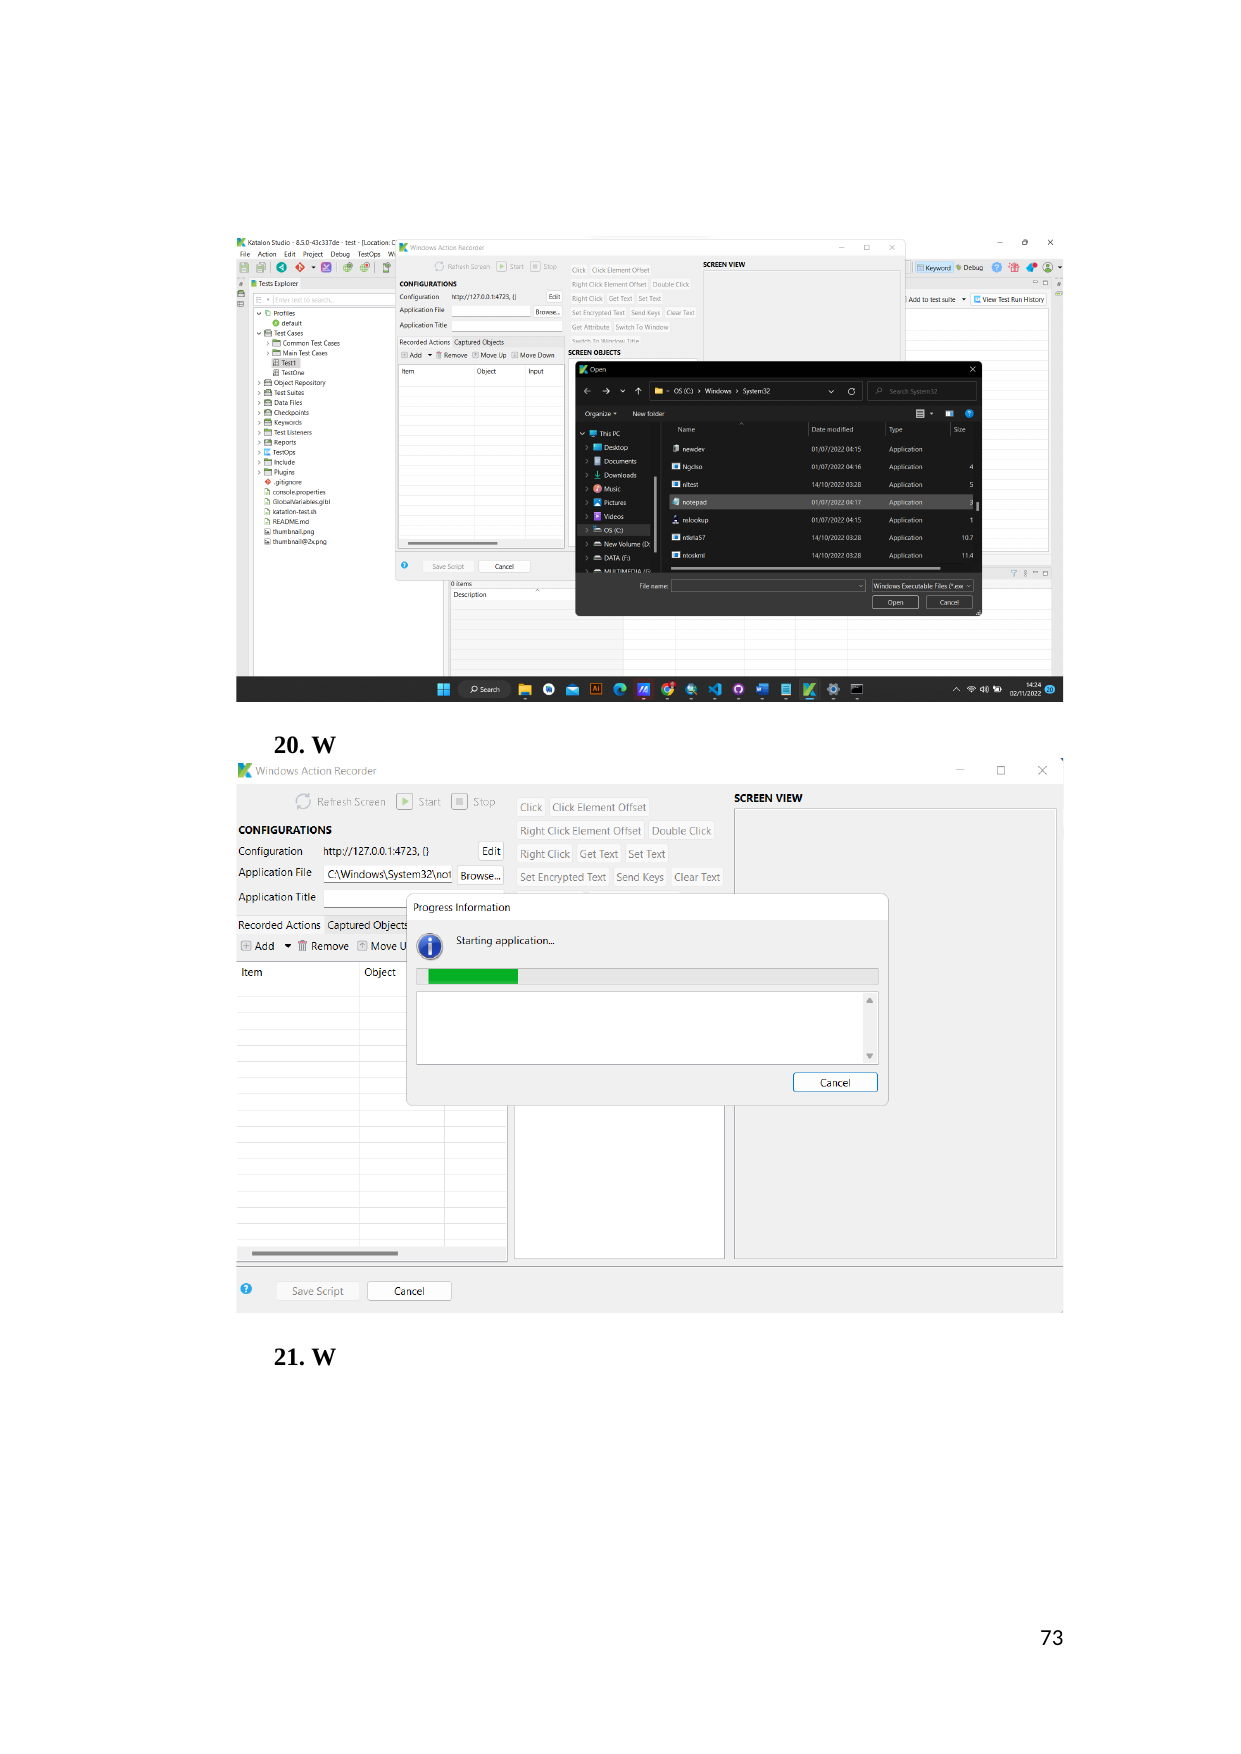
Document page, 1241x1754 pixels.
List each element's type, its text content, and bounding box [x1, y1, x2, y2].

picture [236, 758, 1064, 1313]
picture [236, 236, 1064, 702]
list W [274, 730, 1063, 758]
list W [274, 1342, 1063, 1370]
